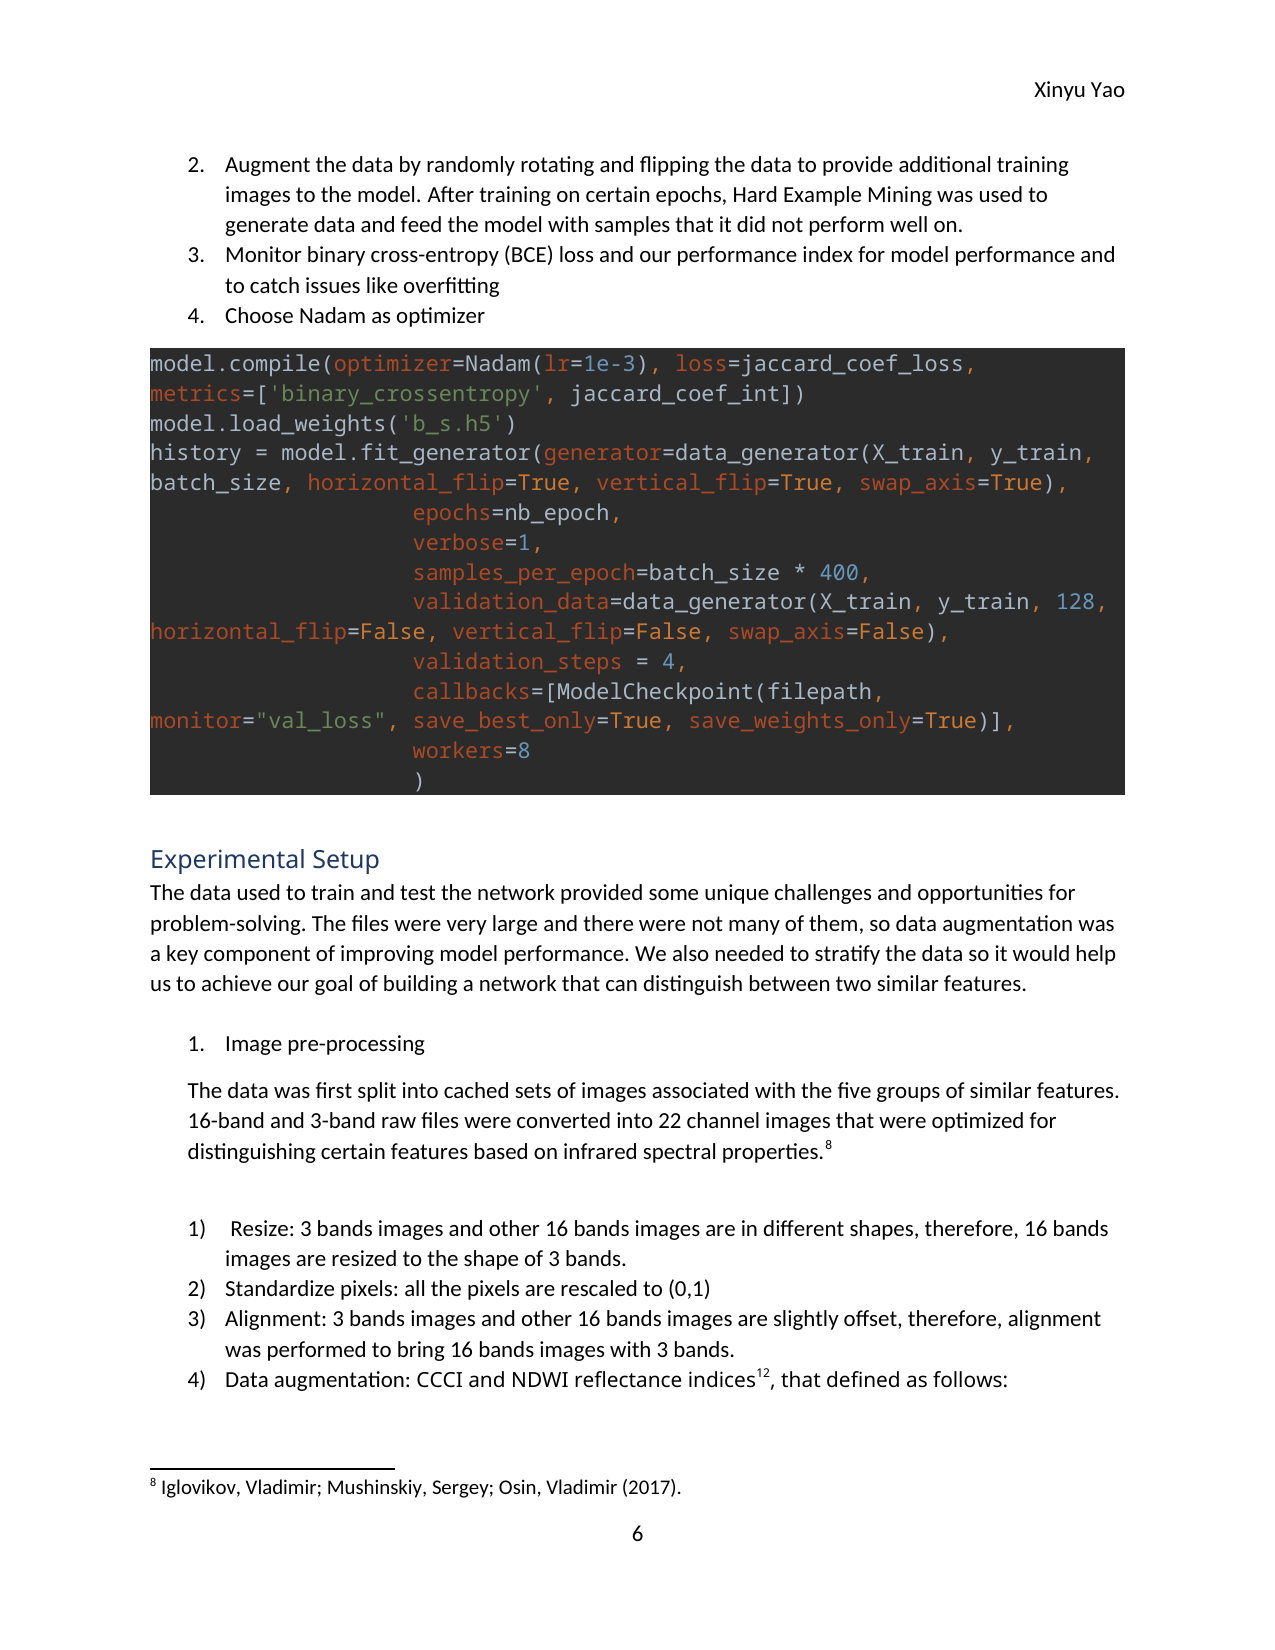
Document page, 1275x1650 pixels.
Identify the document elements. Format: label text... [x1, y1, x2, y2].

list Choose Nadam as optimizer [187, 301, 1125, 329]
list The data used to train and test the network provided some unique challenges and opportunities for problem-solving. The files were very large and there were not many of them, so data augmentation was a key component of improving model performance. We also needed to stratify the data so it would help us to achieve our goal of building a network that can distinguish between two similar features. [150, 878, 1125, 997]
list Monitor binary cross-entropy (BCE) loss and our performance index for model performance and to catch issues like overfitting [187, 241, 1125, 299]
subtitle Experimental Setup [150, 842, 1125, 876]
list Augment the data by randomly rotating and flipping the data to provide additional training images to the model. After training on certain epochs, Hard Example Mining was used to generate data and feed the model with samples that it did not perform well on. [187, 150, 1125, 238]
list Image pre-processing [187, 1029, 1125, 1057]
text model.compile(optimizer=Nadam(lr=1e-3), loss=jaccard_coef_loss, metrics=['binary_crossentropy', jaccard_coef_int]) model.load_weights('b_s.h5') history = model.fit_generator(generator=data_generator(X_train, y_train, batch_size, horizontal_flip=True, vertical_flip=True, swap_axis=True), epochs=nb_epoch, verbose=1, samples_per_epoch=batch_size * 400, validation_data=data_generator(X_train, y_train, 128, horizontal_flip=False, vertical_flip=False, swap_axis=False), validation_steps = 4, callbacks=[ModelCheckpoint(filepath, monitor="val_loss", save_best_only=True, save_weights_only=True)], workers=8 ) [150, 348, 1125, 795]
list Resize: 3 bands images and other 16 bands images are in different shapes, therefore, 16 bands images are resized to the shape of 3 bands. [187, 1214, 1125, 1272]
list Standardize pixels: all the pixels are rescaled to (0,1) [187, 1274, 1125, 1302]
list Data augmentation: CCCI and NDWI reflectance indices12, that defined as follows: [187, 1365, 1125, 1393]
list Alignment: 3 bands images and other 16 bands images are slightly offset, therefore, alignment was performed to bring 16 bands images with 3 bands. [187, 1304, 1125, 1363]
text The data was first split into cached sets of images associated with the five groups of similar features. 16-band and 3-band raw files were converted into 22 channel images that were optimized for distinguishing certain features based on infrared spectral properties. [187, 1076, 1125, 1165]
